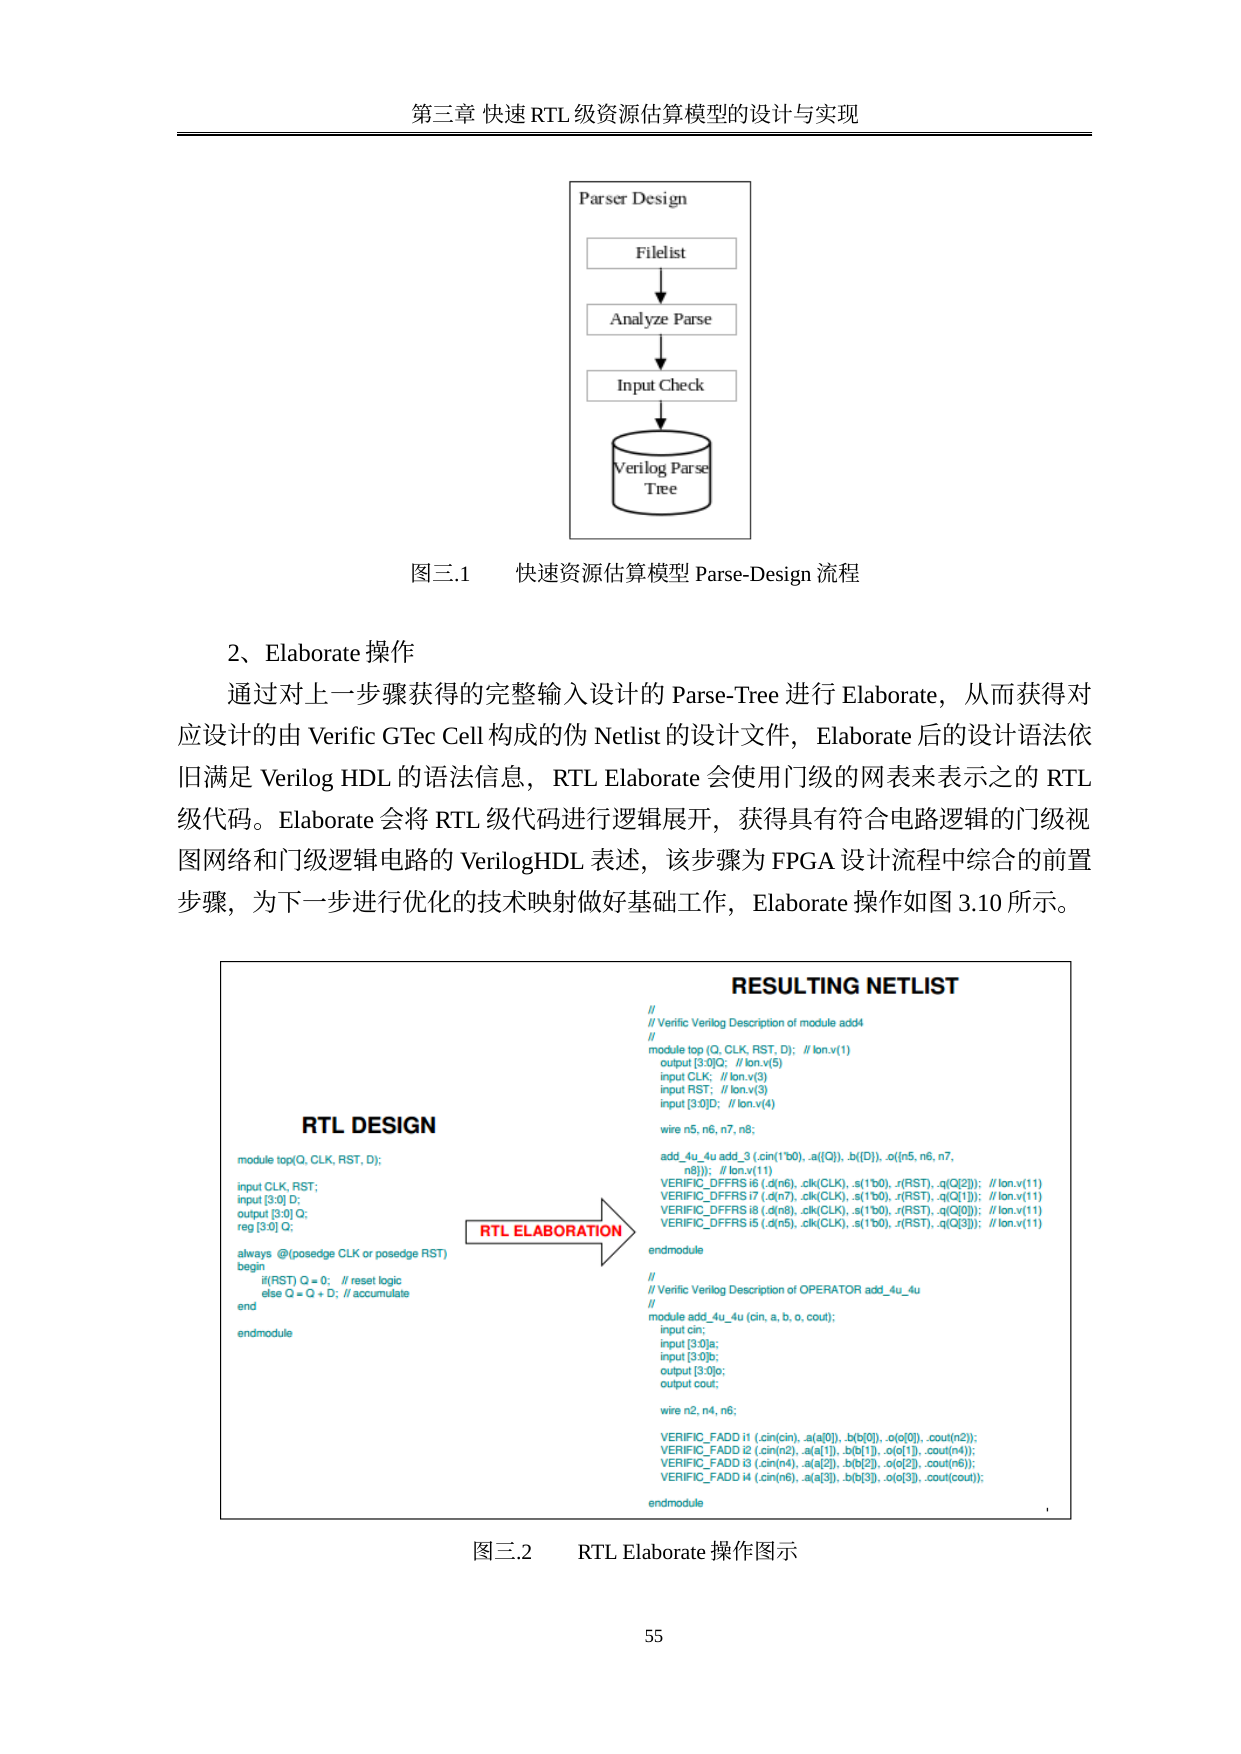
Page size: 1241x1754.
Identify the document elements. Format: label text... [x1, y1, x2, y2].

text RTL Elaborate操作图示 [177, 1534, 1092, 1566]
text 2、Elaborate操作 [177, 628, 1092, 670]
picture [220, 961, 1075, 1522]
text 快速资源估算模型Parse-Design流程 [177, 556, 1092, 587]
text 通过对上一步骤获得的完整输入设计的Parse-Tree进行Elaborate，从而获得对应设计的由Verific GTec Cell构成的伪Netlist的设计文件，Elaborate后的设计语法依旧满足Verilog HDL的语法信息，RTL Elaborate会使用门级的网表来表示之的RTL级代码。Elaborate会将RTL级代码进行逻辑展开，获得具有符合电路逻辑的门级视图网络和门级逻辑电路的VerilogHDL表述，该步骤为FPGA设计流程中综合的前置步骤，为下一步进行优化的技术映射做好基础工作，Elaborate操作如图3.10所示。 [177, 670, 1092, 920]
